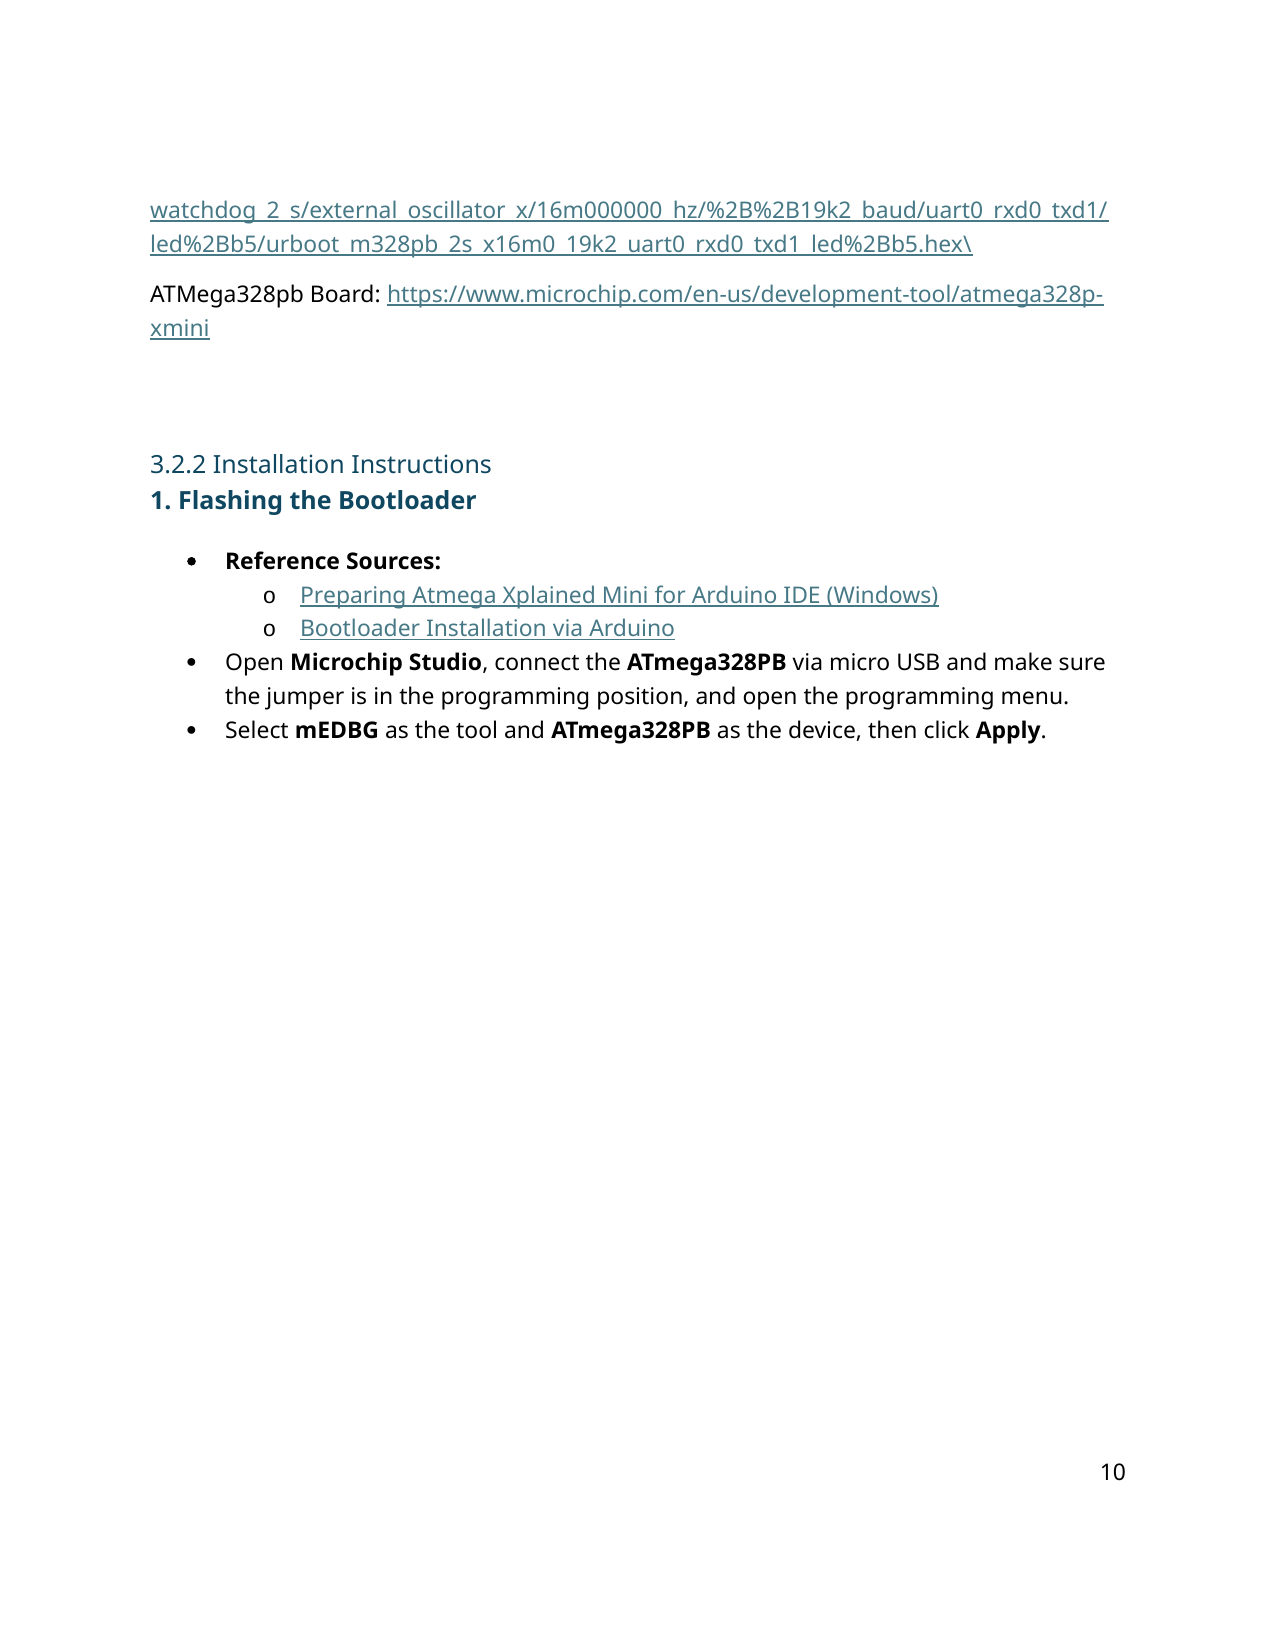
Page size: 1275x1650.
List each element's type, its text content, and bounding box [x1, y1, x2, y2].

list Preparing Atmega Xplained Mini for Arduino IDE (Windows) [262, 578, 1125, 610]
list Select mEDBG as the tool and ATmega328PB as the device, then click Apply. [187, 714, 1125, 745]
list Open Microchip Studio, connect the ATmega328PB via micro USB and make sure the jumper is in the programming position, and open the programming menu. [187, 646, 1125, 711]
subtitle 3.2.2 Installation Instructions 1. Flashing the Bootloader [150, 446, 1125, 517]
list Bootloader Installation via Arduino [262, 612, 1125, 644]
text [150, 194, 1125, 259]
text ATMega328pb Board: https://www.microchip.com/en-us/development-tool/atmega328p-xmini [150, 278, 1125, 377]
list Reference Sources: [187, 545, 1125, 576]
